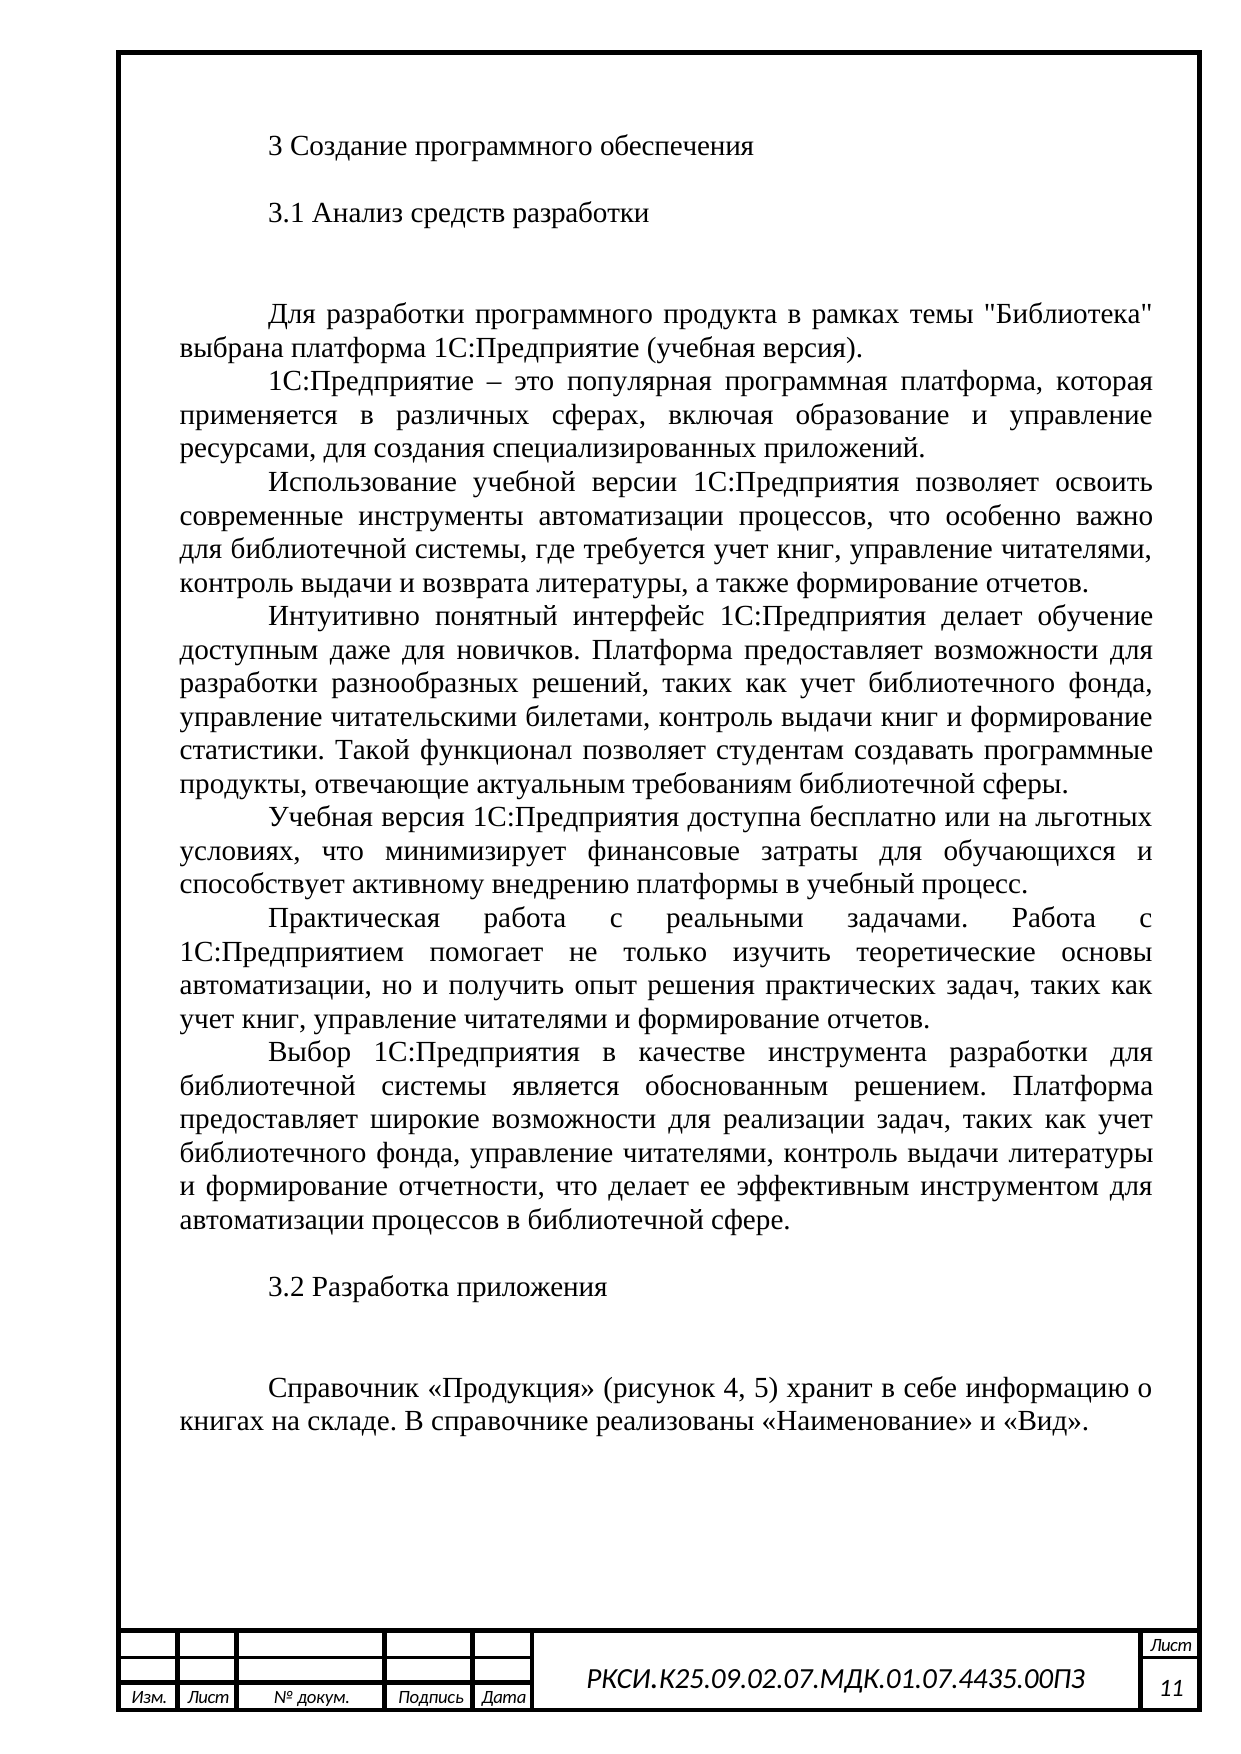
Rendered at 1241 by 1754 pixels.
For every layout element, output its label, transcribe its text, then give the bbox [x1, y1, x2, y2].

table_cell РКСИ.К25.09.02.07.МДК.01.07.4435.00ПЗ [534, 1633, 1138, 1708]
table_cell Лист [1143, 1633, 1197, 1656]
table_cell Подпись [387, 1685, 470, 1708]
table_cell [475, 1633, 530, 1656]
table_cell [475, 1659, 530, 1680]
table_cell № докум. [239, 1685, 382, 1708]
table_header Создание программного обеспечения Анализ средств разработки Для разработки программного продукта в рамках темы "Библиотека" выбрана платформа 1С:Предприятие (учебная версия). 1С:Предприятие – это популярная программная платформа, которая применяется в различных сферах, включая образование и управление ресурсами, для создания специализированных приложений. Использование учебной версии 1С:Предприятия позволяет освоить современные инструменты автоматизации процессов, что особенно важно для библиотечной системы, где требуется учет книг, управление читателями, контроль выдачи и возврата литературы, а также формирование отчетов. Интуитивно понятный интерфейс 1С:Предприятия делает обучение доступным даже для новичков. Платформа предоставляет возможности для разработки разнообразных решений, таких как учет библиотечного фонда, управление читательскими билетами, контроль выдачи книг и формирование статистики. Такой функционал позволяет студентам создавать программные продукты, отвечающие актуальным требованиям библиотечной сферы. Учебная версия 1С:Предприятия доступна бесплатно или на льготных условиях, что минимизирует финансовые затраты для обучающихся и способствует активному внедрению платформы в учебный процесс. Практическая работа с реальными задачами. Работа с 1С:Предприятием помогает не только изучить теоретические основы автоматизации, но и получить опыт решения практических задач, таких как учет книг, управление читателями и формирование отчетов. Выбор 1С:Предприятия в качестве инструмента разработки для библиотечной системы является обоснованным решением. Платформа предоставляет широкие возможности для реализации задач, таких как учет библиотечного фонда, управление читателями, контроль выдачи литературы и формирование отчетности, что делает ее эффективным инструментом для автоматизации процессов в библиотечной сфере. Разработка приложения Справочник «Продукция» (рисунок 4, 5) хранит в себе информацию о книгах на складе. В справочнике реализованы «Наименование» и «Вид». [121, 55, 1197, 1628]
table_cell [121, 1633, 175, 1656]
table_cell [239, 1659, 382, 1680]
table_cell [121, 1659, 175, 1680]
table_cell 11 [1143, 1659, 1197, 1708]
table_cell [180, 1633, 234, 1656]
table_cell Лист [180, 1685, 234, 1708]
table_cell [239, 1633, 382, 1656]
table_cell [387, 1633, 470, 1656]
table_cell [387, 1659, 470, 1680]
table_cell Дата [475, 1685, 530, 1708]
table_cell [180, 1659, 234, 1680]
table_cell Изм. [121, 1685, 175, 1708]
